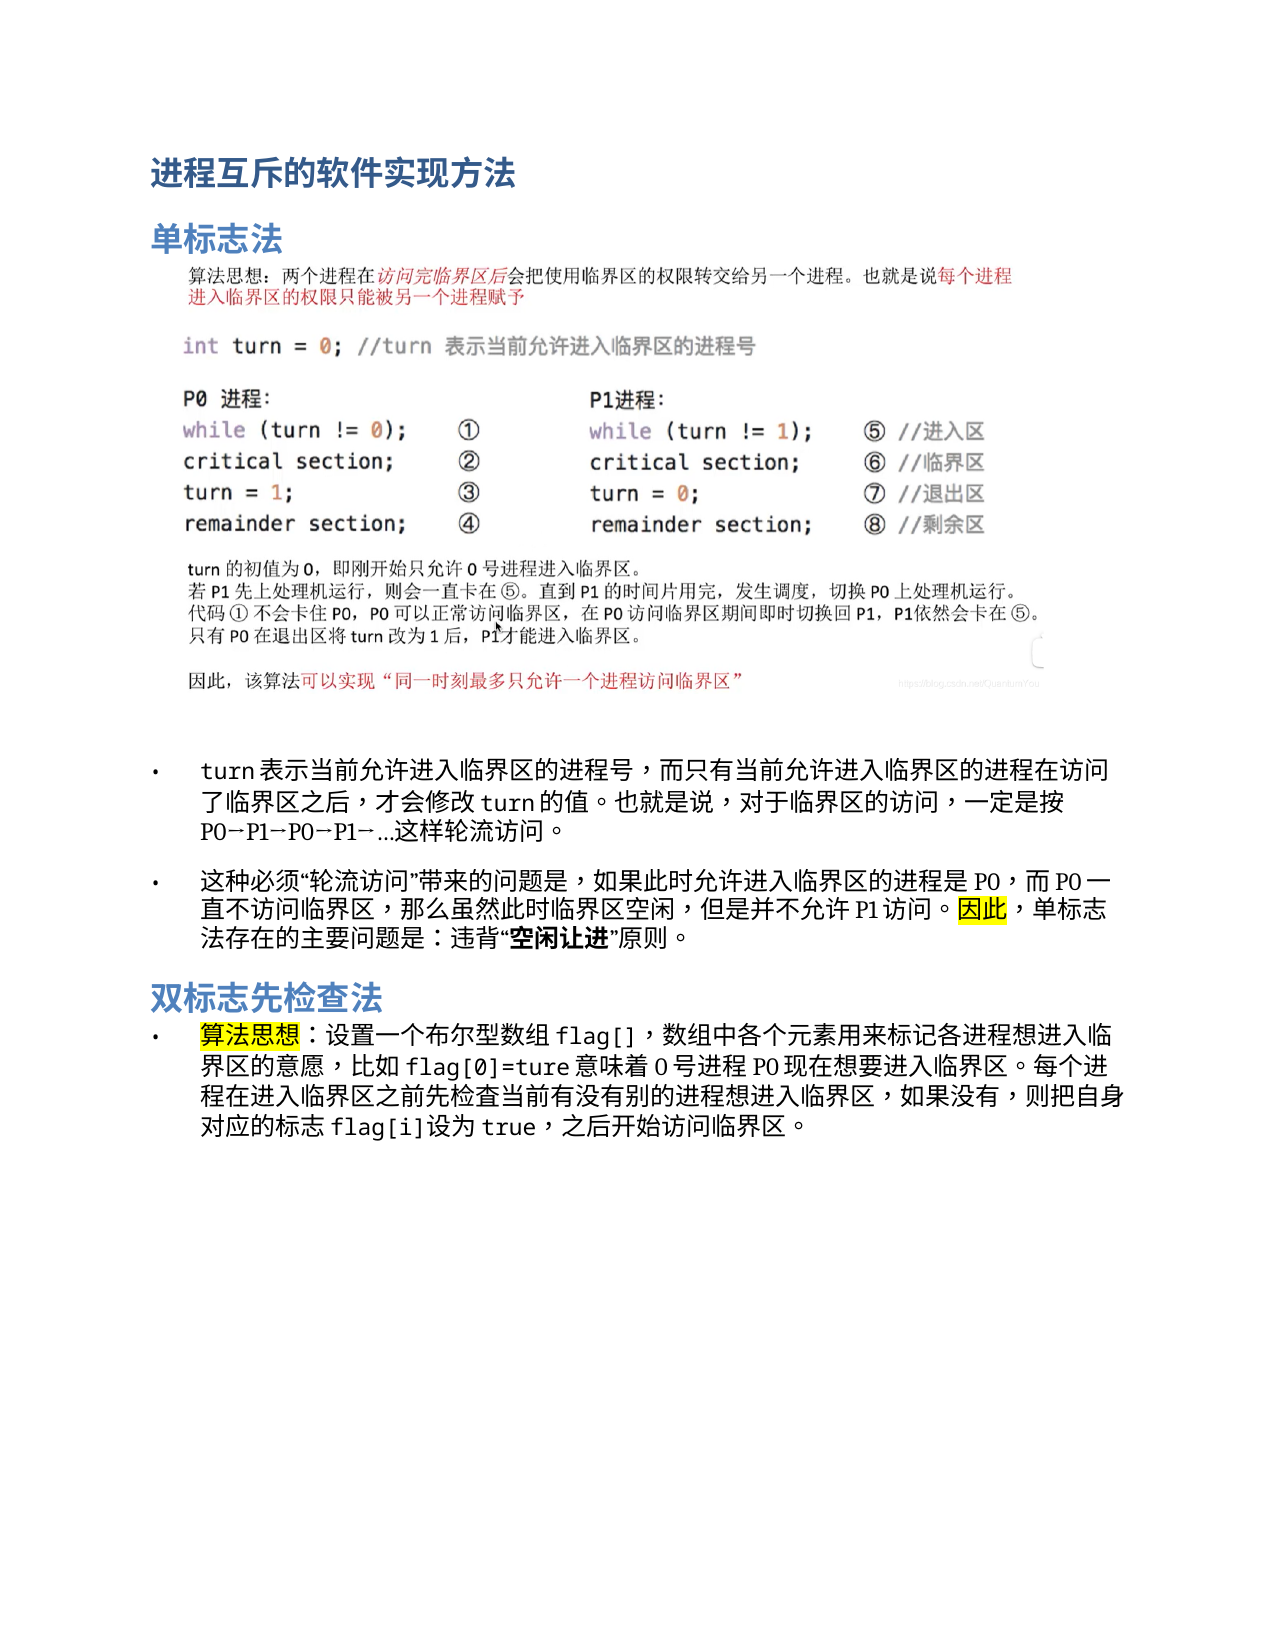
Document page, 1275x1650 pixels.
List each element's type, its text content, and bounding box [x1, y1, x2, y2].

subtitle 进程互斥的软件实现方法 [150, 150, 1125, 195]
list turn表示当前允许进入临界区的进程号，而只有当前允许进入临界区的进程在访问了临界区之后，才会修改turn的值。也就是说，对于临界区的访问，一定是按P0→P1→P0→P1→…这样轮流访问。 [150, 755, 1125, 847]
list 这种必须“轮流访问”带来的问题是，如果此时允许进入临界区的进程是P0，而P0一直不访问临界区，那么虽然此时临界区空闲，但是并不允许P1访问。因此，单标志法存在的主要问题是：违背“空闲让进”原则。 [150, 867, 1125, 954]
list 算法思想：设置一个布尔型数组flag[]，数组中各个元素用来标记各进程想进入临界区的意愿，比如flag[0]=ture意味着0号进程P0现在想要进入临界区。每个进程在进入临界区之前先检査当前有没有别的进程想进入临界区，如果没有，则把自身对应的标志flag[i]设为true，之后开始访问临界区。 [150, 1020, 1125, 1142]
subtitle 单标志法 [150, 216, 1125, 262]
subtitle 双标志先检查法 [150, 974, 1125, 1020]
picture [168, 261, 1044, 694]
